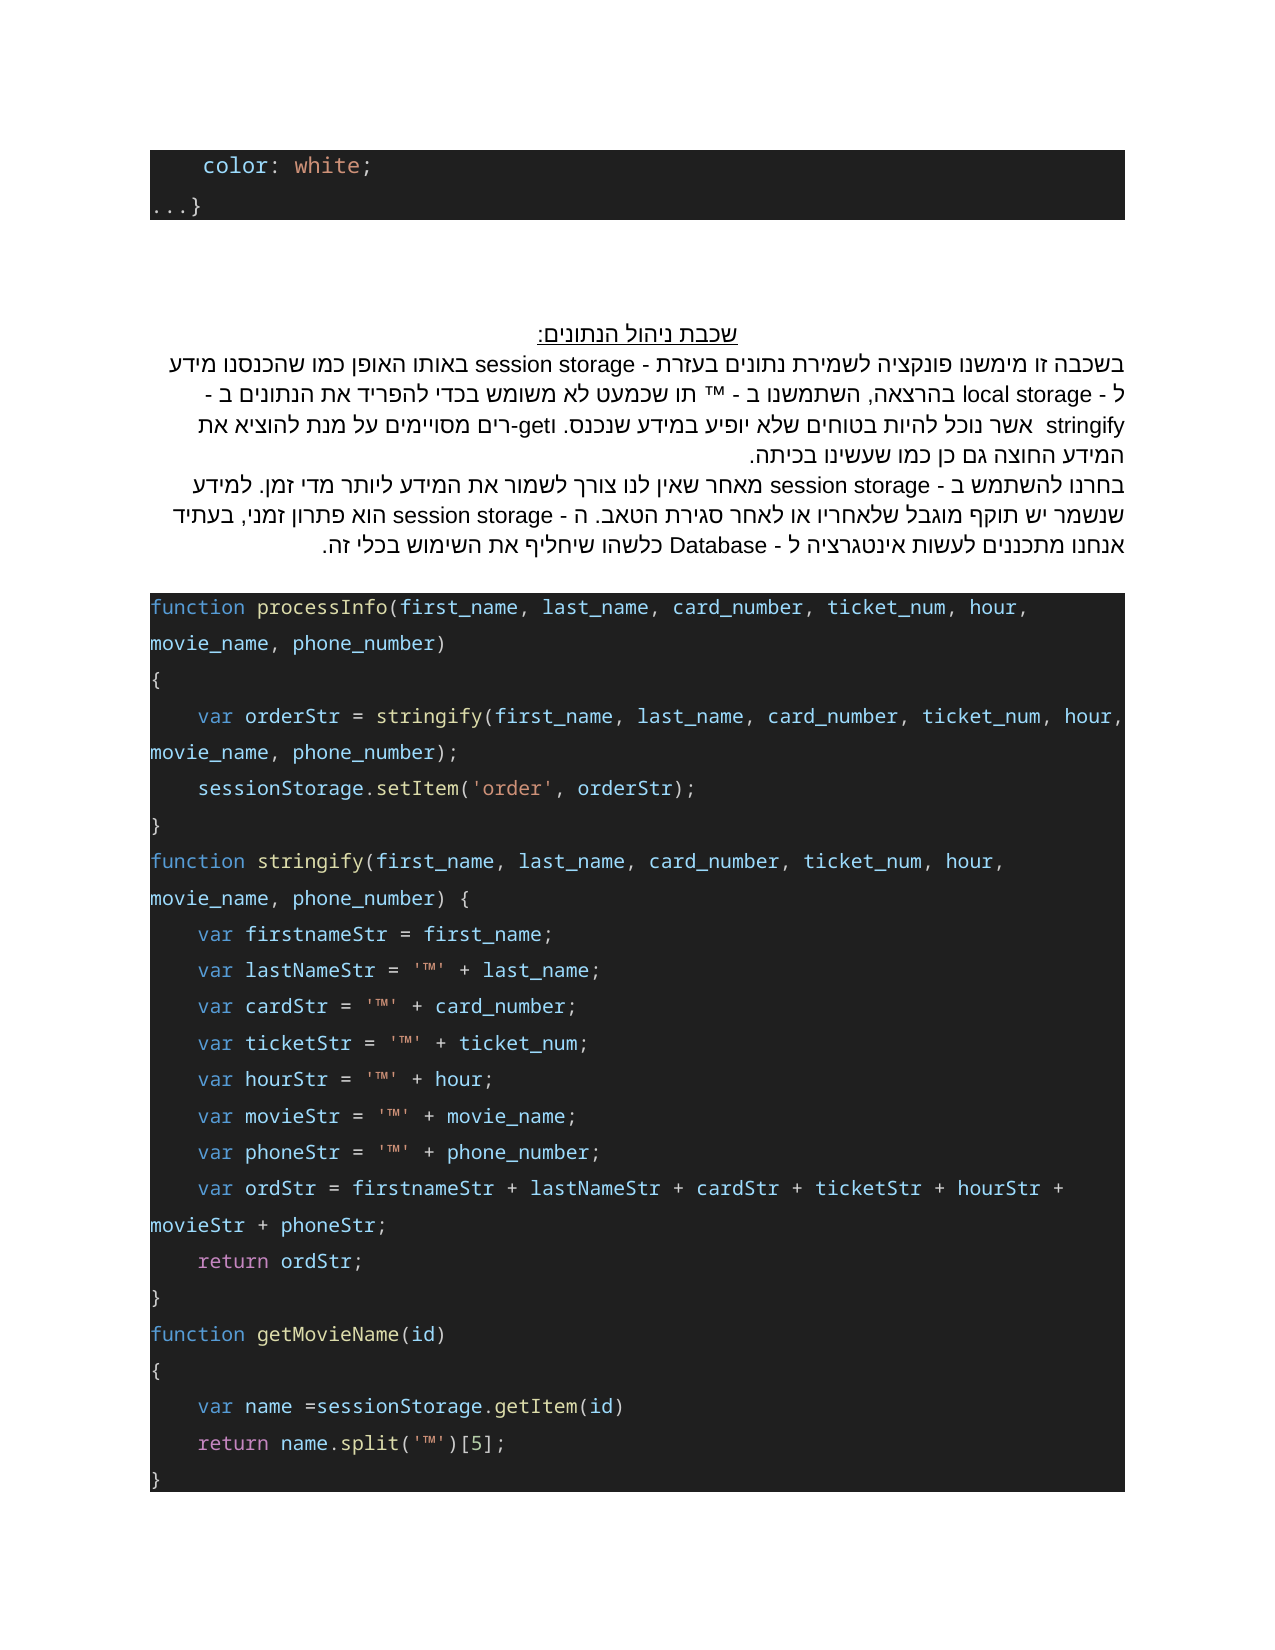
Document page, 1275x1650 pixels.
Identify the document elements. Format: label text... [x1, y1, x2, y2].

text var cardStr = '™' + card_number; [150, 993, 1125, 1020]
text } [150, 1284, 1125, 1311]
text var name =sessionStorage.getItem(id) [150, 1393, 1125, 1420]
text ...} [150, 190, 1125, 220]
text function stringify(first_name, last_name, card_number, ticket_num, hour, movie_name, phone_number) { [150, 847, 1125, 911]
text var ordStr = firstnameStr + lastNameStr + cardStr + ticketStr + hourStr + movieStr + phoneStr; [150, 1174, 1125, 1238]
text { [150, 1356, 1125, 1383]
text color: white; [150, 150, 1125, 180]
text בחרנו להשתמש ב - session storage מאחר שאין לנו צורך לשמור את המידע ליותר מדי זמן. למידע שנשמר יש תוקף מוגבל שלאחריו או לאחר סגירת הטאב. ה - session storage הוא פתרון זמני, בעתיד אנחנו מתכננים לעשות אינטגרציה ל - Database כלשהו שיחליף את השימוש בכלי זה. [150, 472, 1125, 559]
text var movieStr = '™' + movie_name; [150, 1102, 1125, 1129]
text שכבת ניהול הנתונים: [150, 321, 1125, 347]
text function processInfo(first_name, last_name, card_number, ticket_num, hour, movie_name, phone_number) [150, 593, 1125, 656]
text sessionStorage.setItem('order', orderStr); [150, 775, 1125, 802]
text } [150, 1465, 1125, 1492]
text בשכבה זו מימשנו פונקציה לשמירת נתונים בעזרת - session storage באותו האופן כמו שהכנסנו מידע [150, 351, 1125, 378]
text return name.split('™')[5]; [150, 1429, 1125, 1456]
text function getMovieName(id) [150, 1320, 1125, 1347]
text var firstnameStr = first_name; [150, 920, 1125, 947]
text var lastNameStr = '™' + last_name; [150, 956, 1125, 983]
text { [150, 666, 1125, 693]
text var phoneStr = '™' + phone_number; [150, 1138, 1125, 1165]
text var hourStr = '™' + hour; [150, 1066, 1125, 1092]
text return ordStr; [150, 1247, 1125, 1274]
text } [150, 811, 1125, 838]
text ל - local storage בהרצאה, השתמשנו ב - ™ תו שכמעט לא משומש בכדי להפריד את הנתונים ב - stringify אשר נוכל להיות בטוחים שלא יופיע במידע שנכנס. וget-רים מסויימים על מנת להוציא את המידע החוצה גם כן כמו שעשינו בכיתה. [150, 381, 1125, 468]
text var orderStr = stringify(first_name, last_name, card_number, ticket_num, hour, movie_name, phone_number); [150, 702, 1125, 765]
text var ticketStr = '™' + ticket_num; [150, 1029, 1125, 1056]
